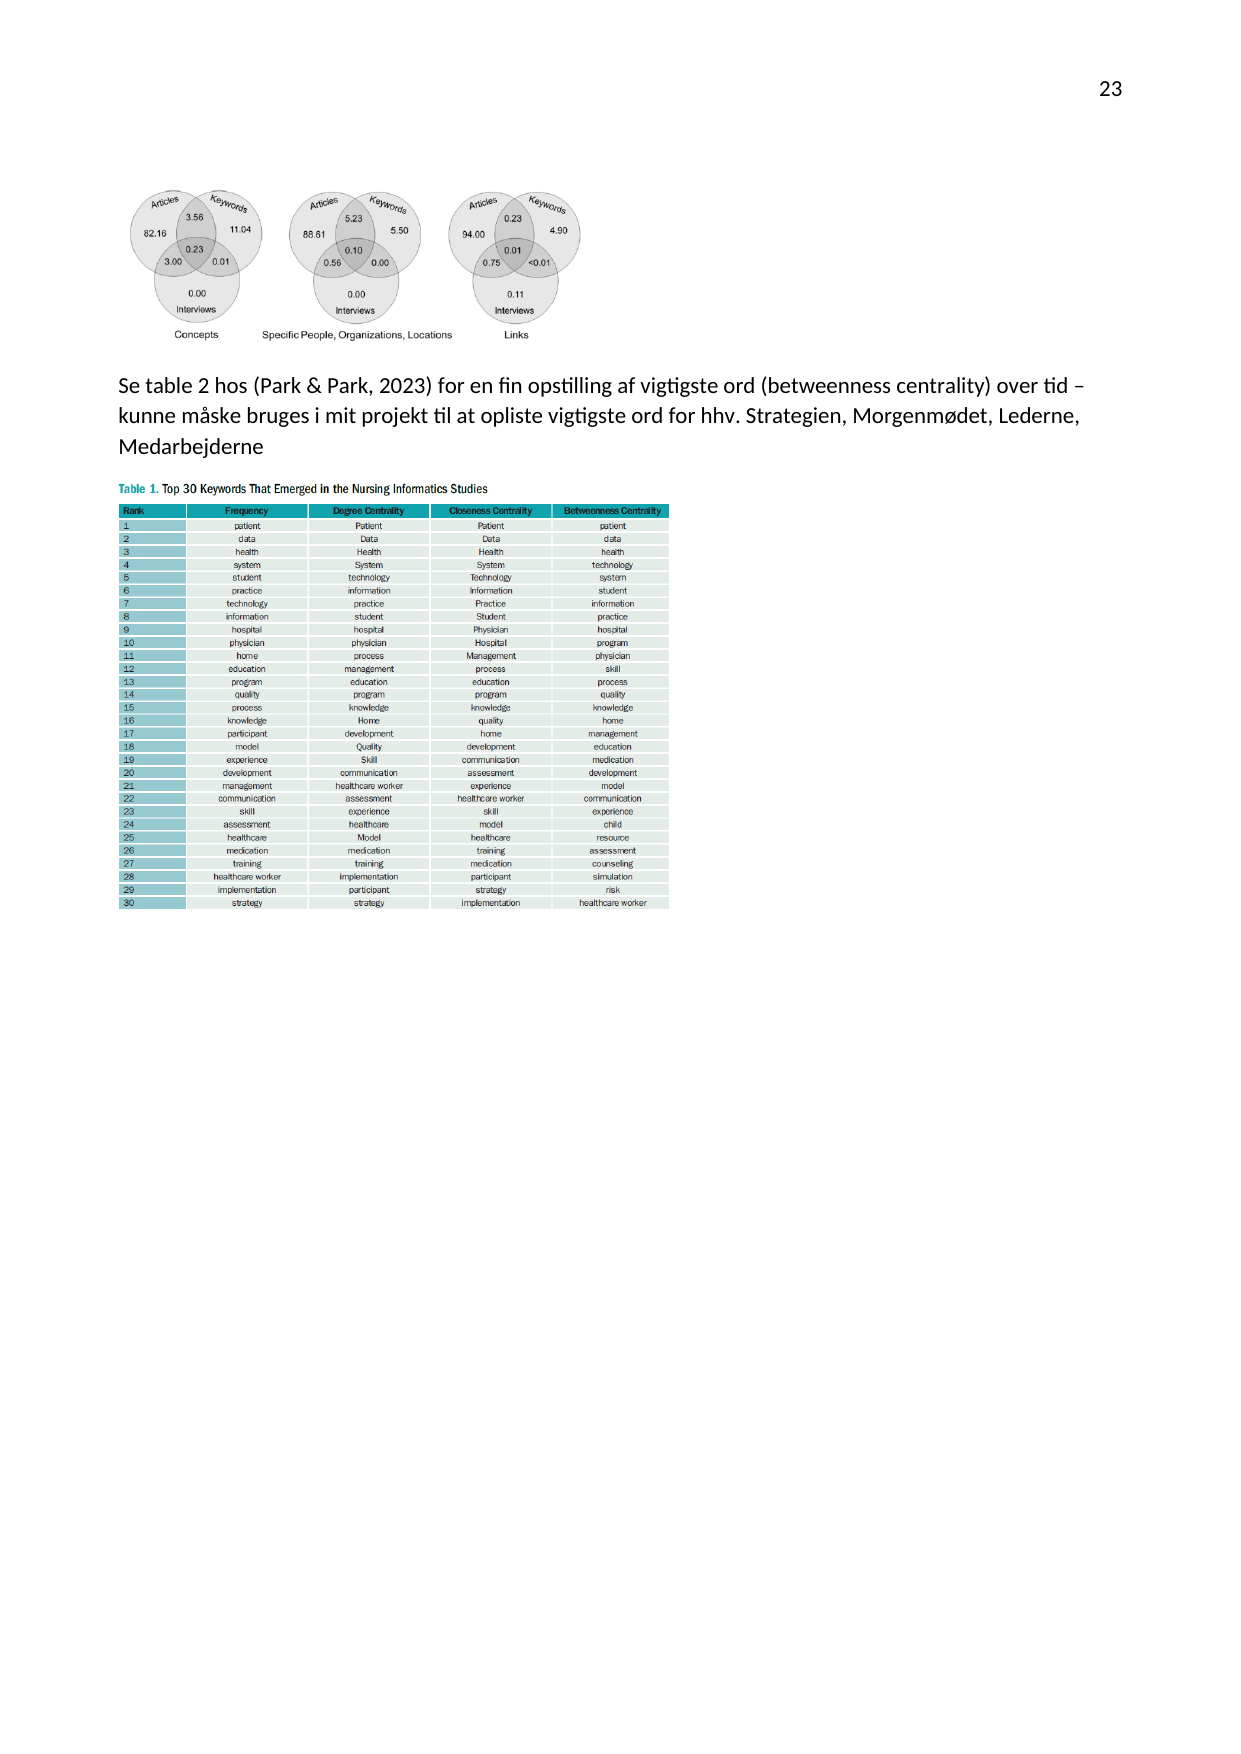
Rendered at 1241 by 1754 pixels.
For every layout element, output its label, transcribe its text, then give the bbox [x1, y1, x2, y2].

picture [118, 177, 600, 353]
text Se table 2 hos (Park & Park, 2023) for en fin opstilling af vigtigste ord (betweenness centrality) over tid – kunne måske bruges i mit projekt til at opliste vigtigste ord for hhv. Strategien, Morgenmødet, Lederne, Medarbejderne [118, 371, 1122, 460]
picture [118, 478, 676, 918]
